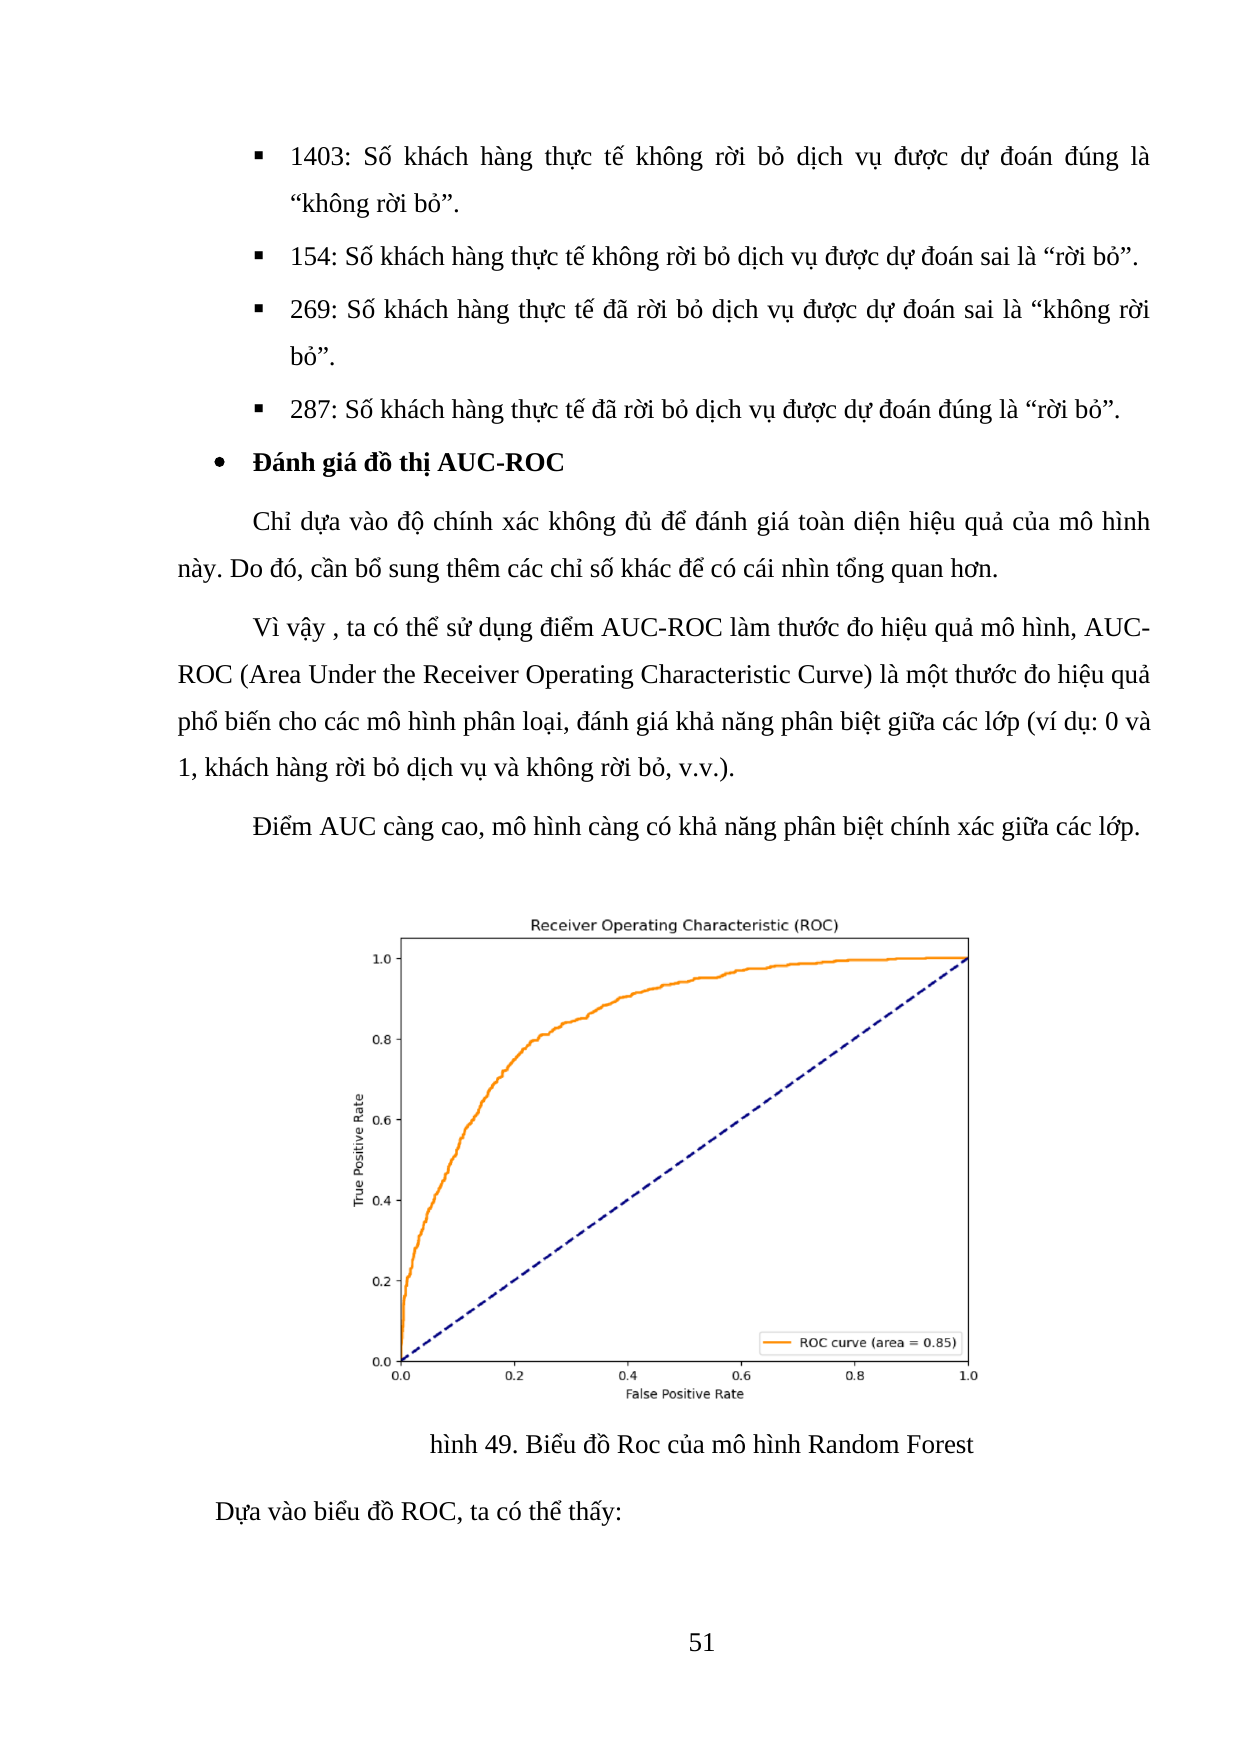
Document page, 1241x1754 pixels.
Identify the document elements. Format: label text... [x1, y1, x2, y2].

text Vì vậy , ta có thể sử dụng điểm AUC-ROC làm thước đo hiệu quả mô hình, AUC-ROC (Area Under the Receiver Operating Characteristic Curve) là một thước đo hiệu quả phổ biến cho các mô hình phân loại, đánh giá khả năng phân biệt giữa các lớp (ví dụ: 0 và 1, khách hàng rời bỏ dịch vụ và không rời bỏ, v.v.). [177, 611, 1152, 782]
list 287: Số khách hàng thực tế đã rời bỏ dịch vụ được dự đoán đúng là “rời bỏ”. [252, 393, 1152, 424]
text Chỉ dựa vào độ chính xác không đủ để đánh giá toàn diện hiệu quả của mô hình này. Do đó, cần bổ sung thêm các chỉ số khác để có cái nhìn tổng quan hơn. [177, 505, 1152, 583]
picture [296, 916, 1033, 1407]
text hình 49. Biểu đồ Roc của mô hình Random Forest [177, 1428, 1152, 1459]
list Dựa vào biểu đồ ROC, ta có thể thấy: [215, 1496, 1152, 1527]
list 269: Số khách hàng thực tế đã rời bỏ dịch vụ được dự đoán sai là “không rời bỏ”. [252, 293, 1152, 371]
text Điểm AUC càng cao, mô hình càng có khả năng phân biệt chính xác giữa các lớp. [177, 810, 1152, 842]
list 1403: Số khách hàng thực tế không rời bỏ dịch vụ được dự đoán đúng là “không rời bỏ”. [252, 140, 1152, 218]
list Đánh giá đồ thị AUC-ROC [215, 446, 1152, 477]
list 154: Số khách hàng thực tế không rời bỏ dịch vụ được dự đoán sai là “rời bỏ”. [252, 240, 1152, 271]
